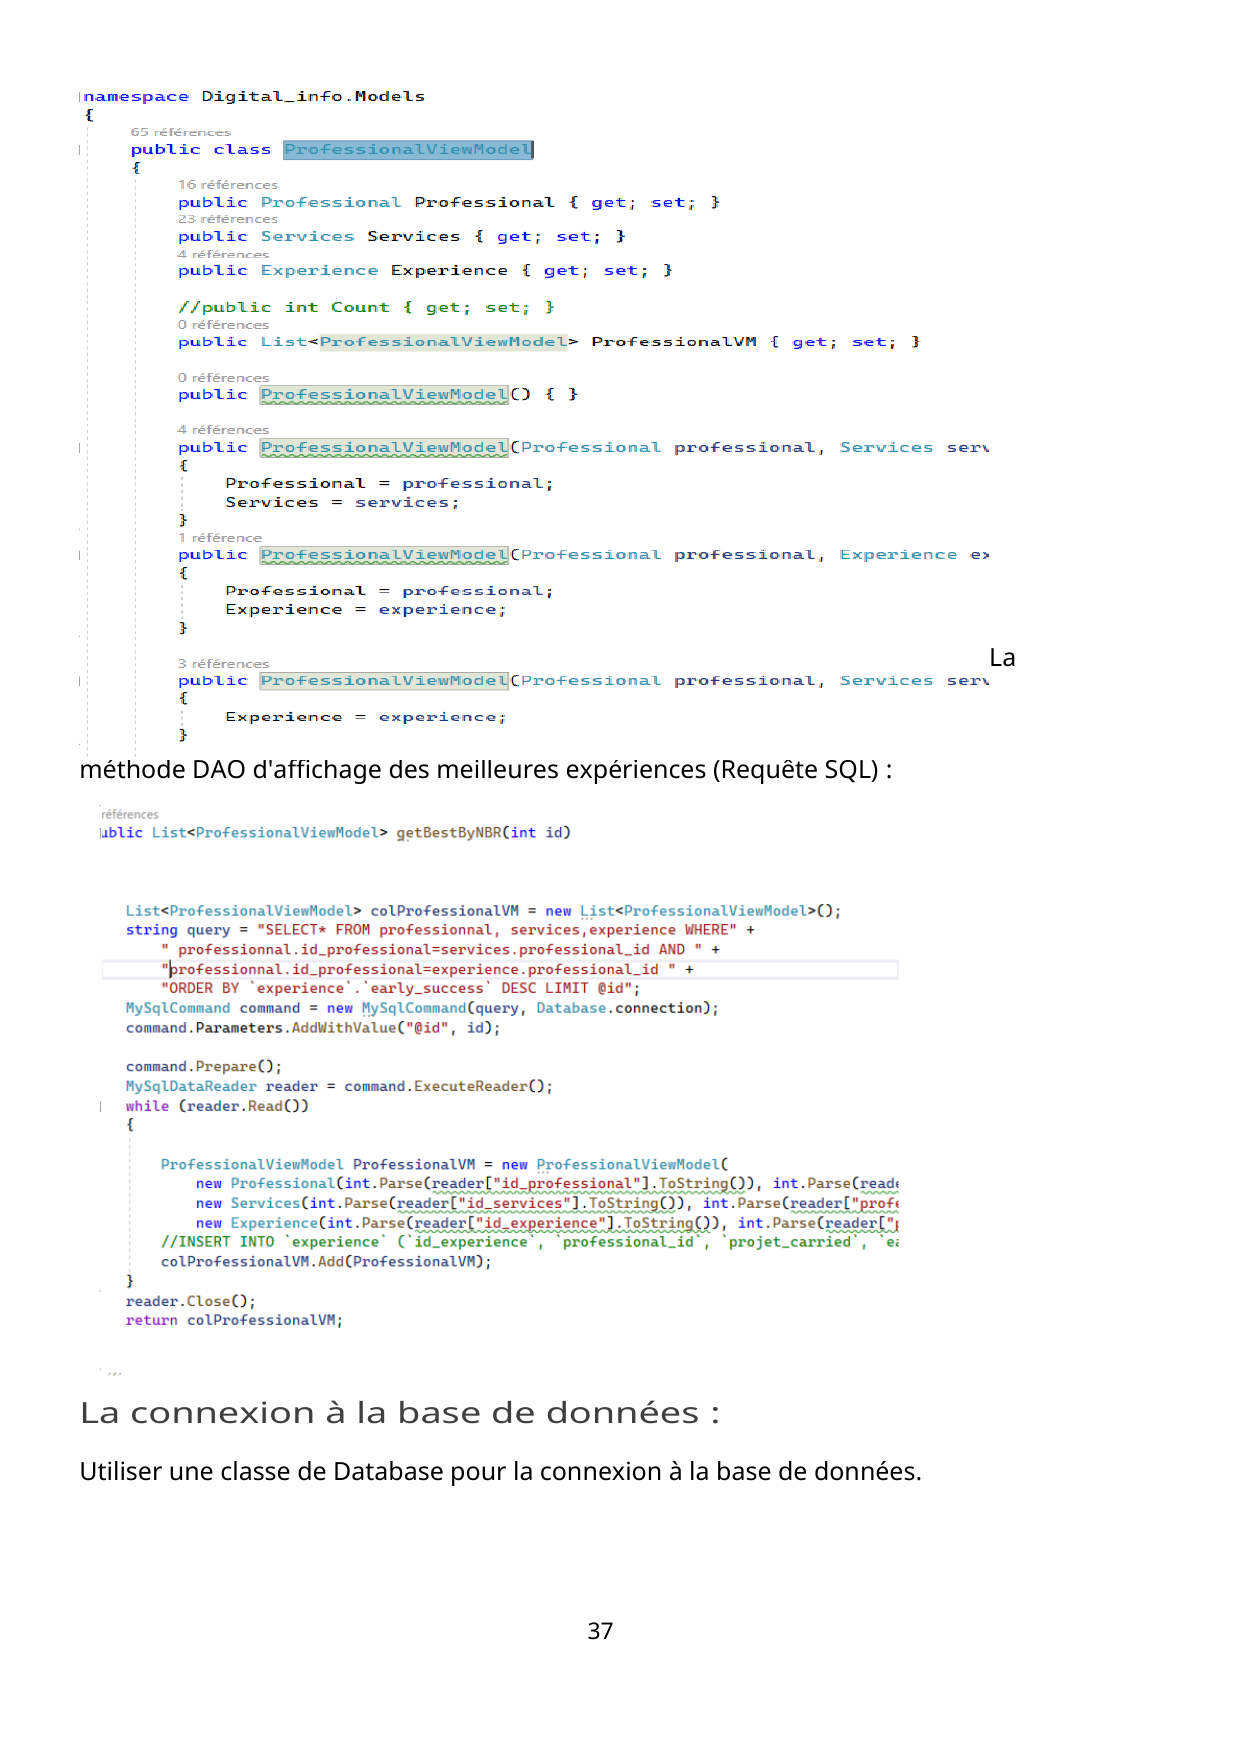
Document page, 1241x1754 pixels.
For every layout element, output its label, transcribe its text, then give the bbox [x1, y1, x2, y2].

text Utiliser une classe de Database pour la connexion à la base de données. [79, 1460, 1121, 1486]
text La méthode DAO d'affichage des meilleures expériences (Requête SQL) : [79, 646, 1093, 786]
picture [79, 91, 989, 760]
picture [99, 804, 899, 1376]
text La connexion à la base de données : [79, 1399, 1093, 1429]
